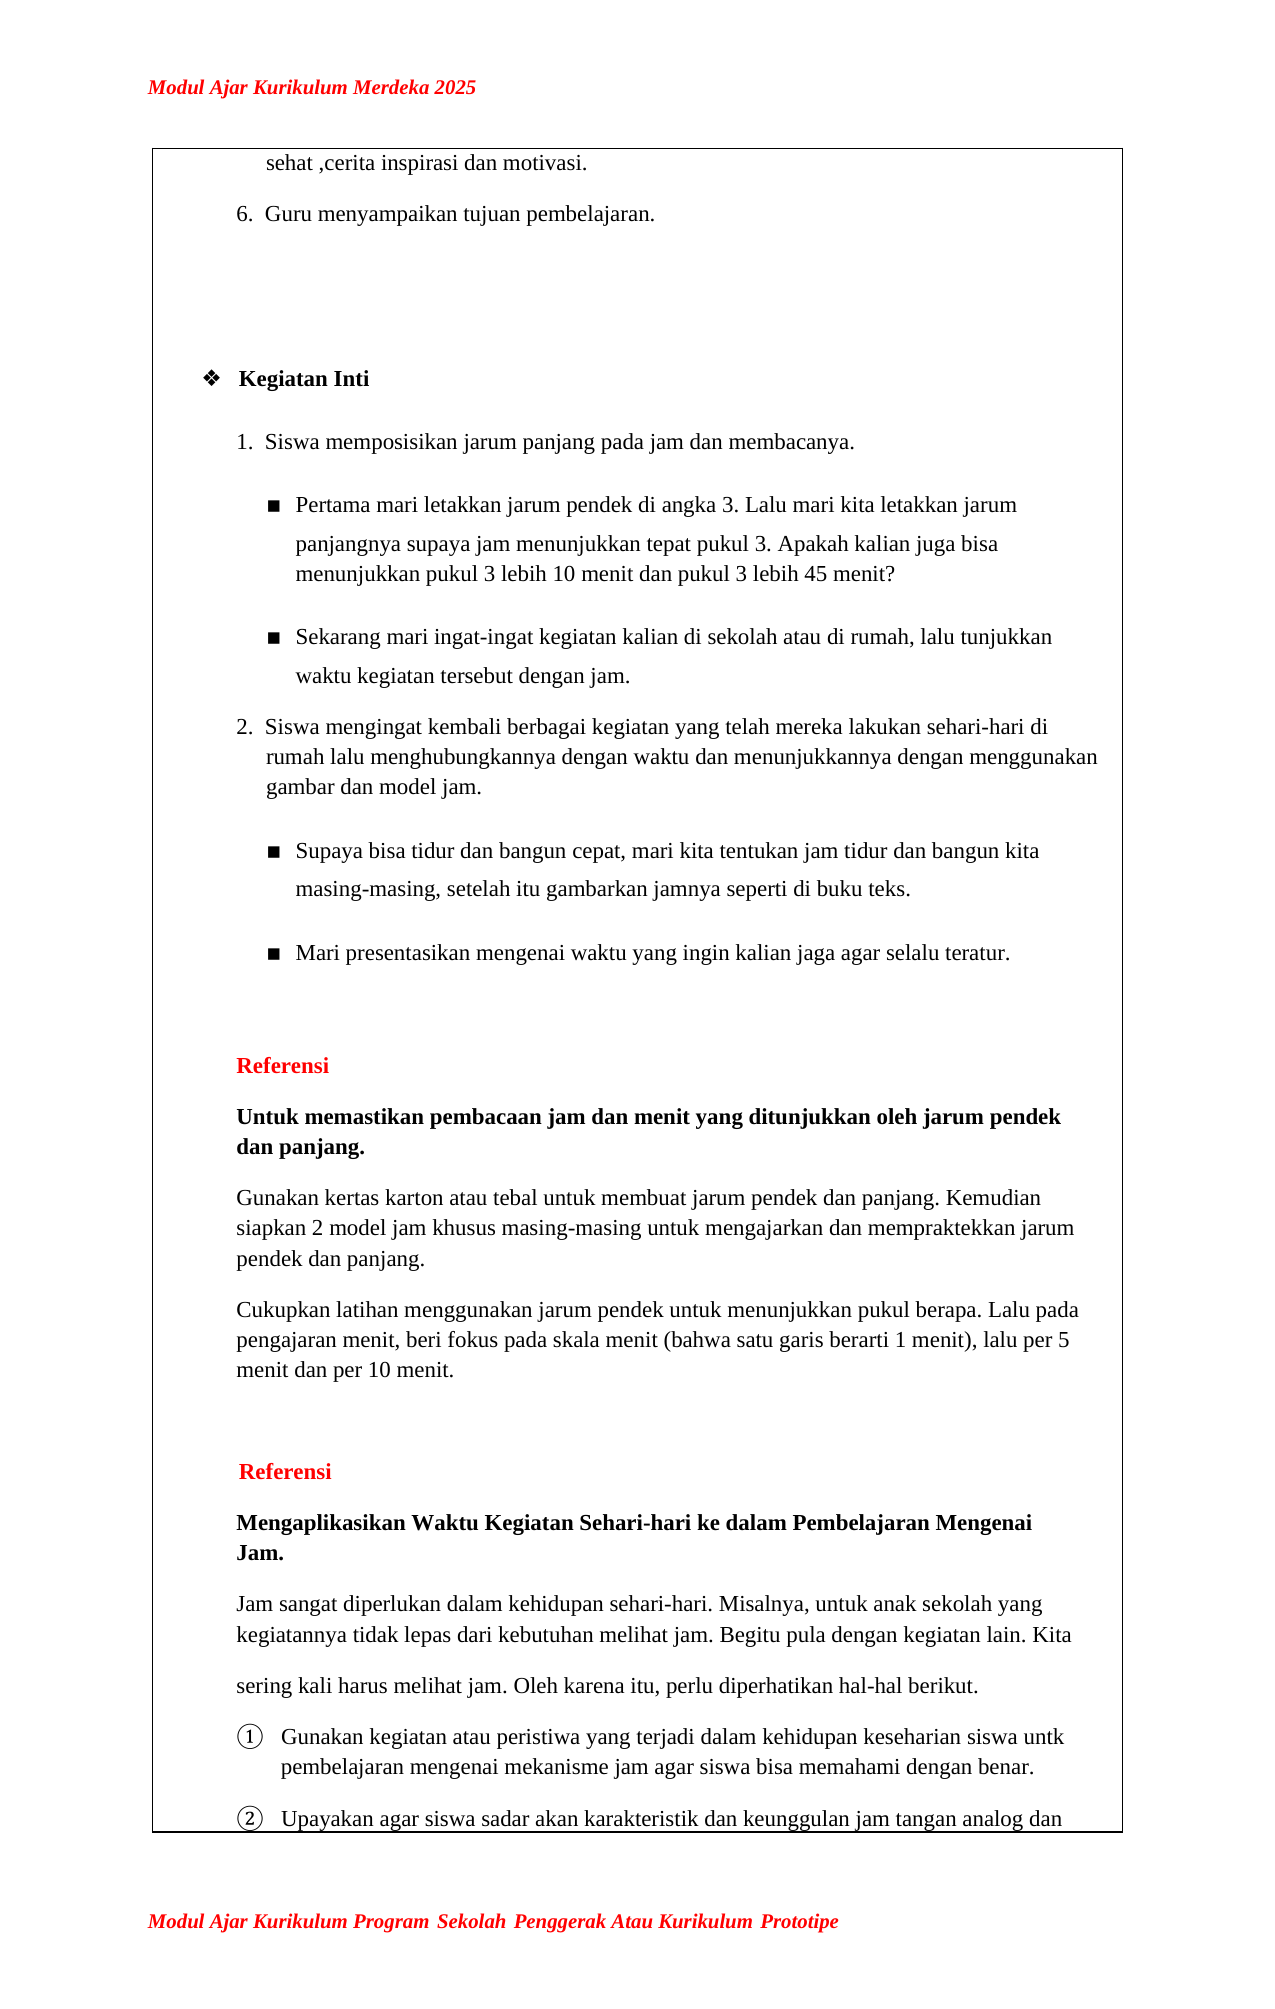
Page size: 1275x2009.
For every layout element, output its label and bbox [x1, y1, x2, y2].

table_cell [153, 149, 1122, 1831]
